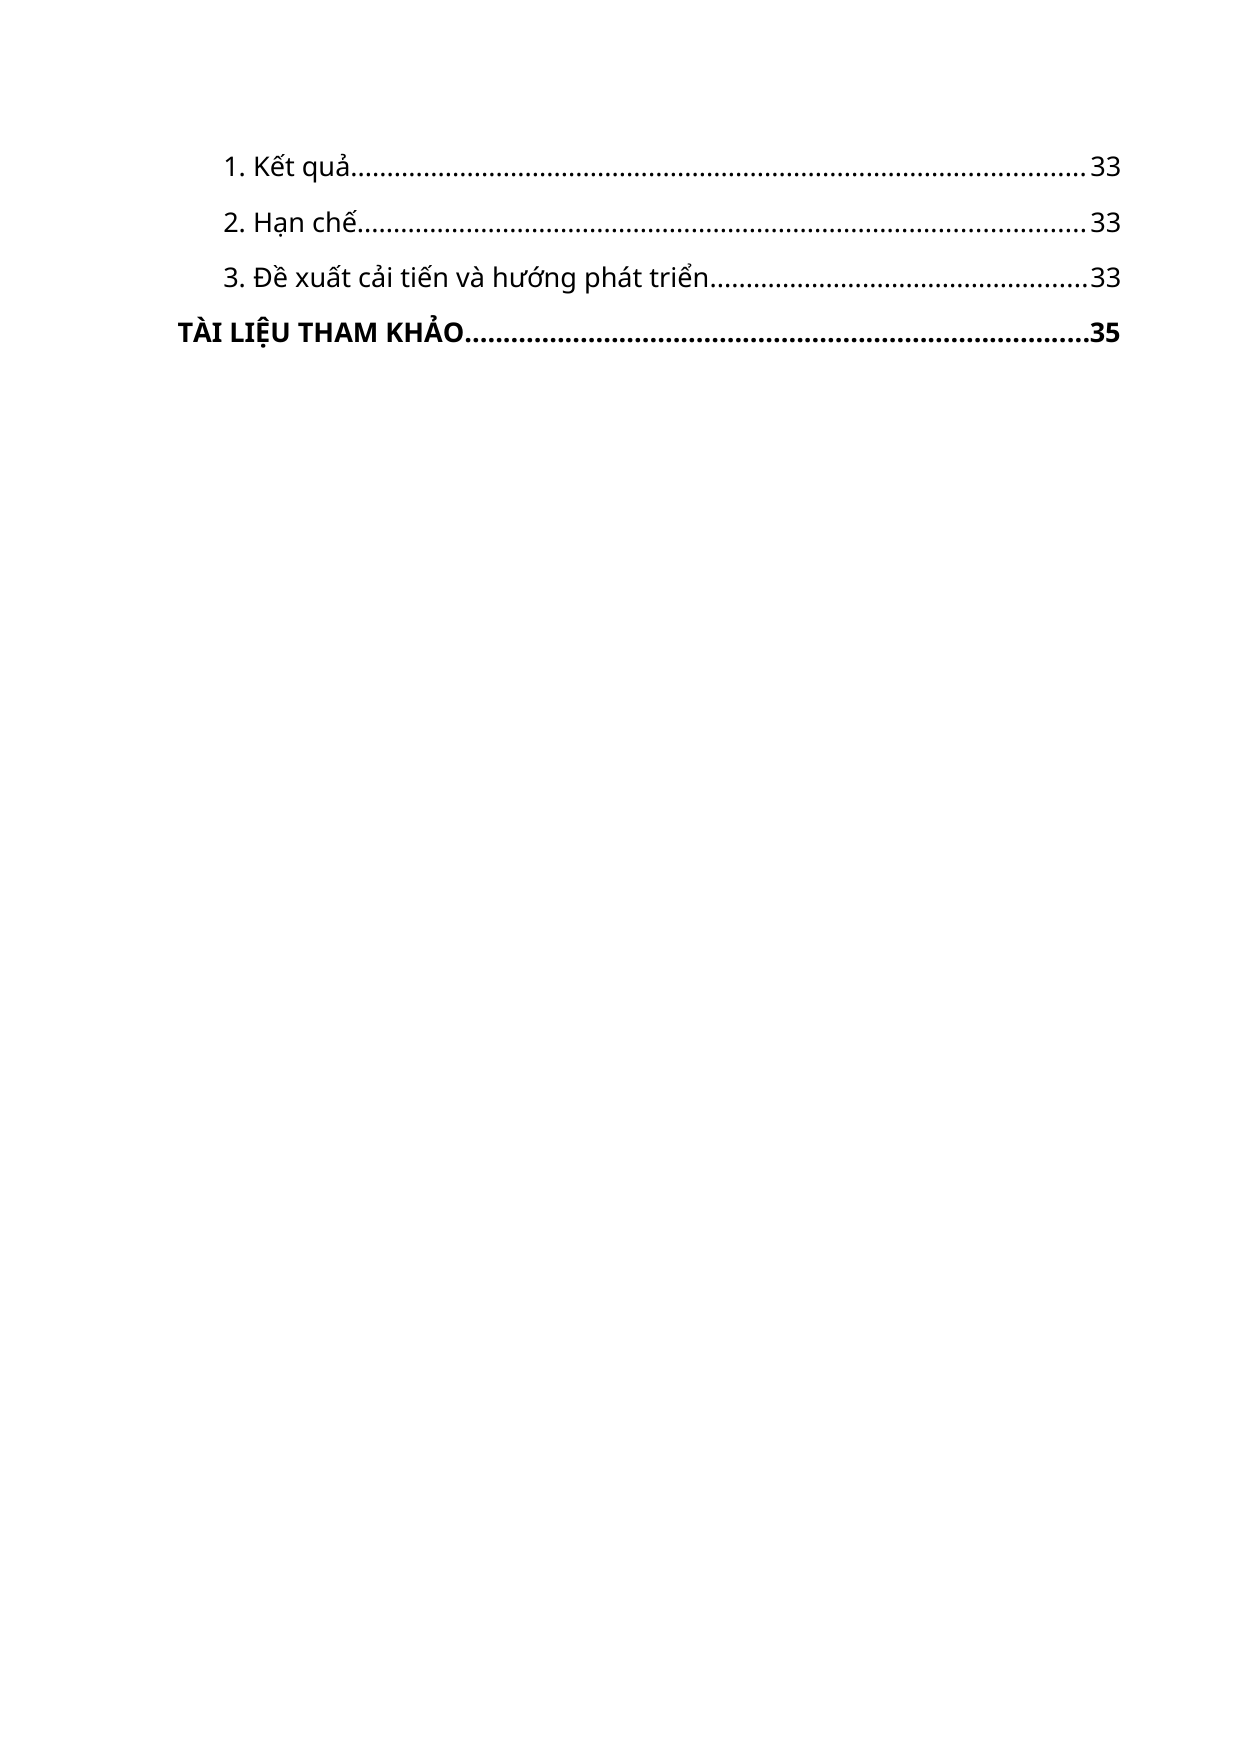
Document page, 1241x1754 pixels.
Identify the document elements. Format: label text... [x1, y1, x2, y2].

text 2. Hạn chế 33 [223, 203, 1122, 240]
text TÀI LIỆU THAM KHẢO 35 [177, 314, 1122, 351]
text 1. Kết quả 33 [223, 148, 1122, 184]
text 3. Đề xuất cải tiến và hướng phát triển 33 [223, 258, 1122, 295]
